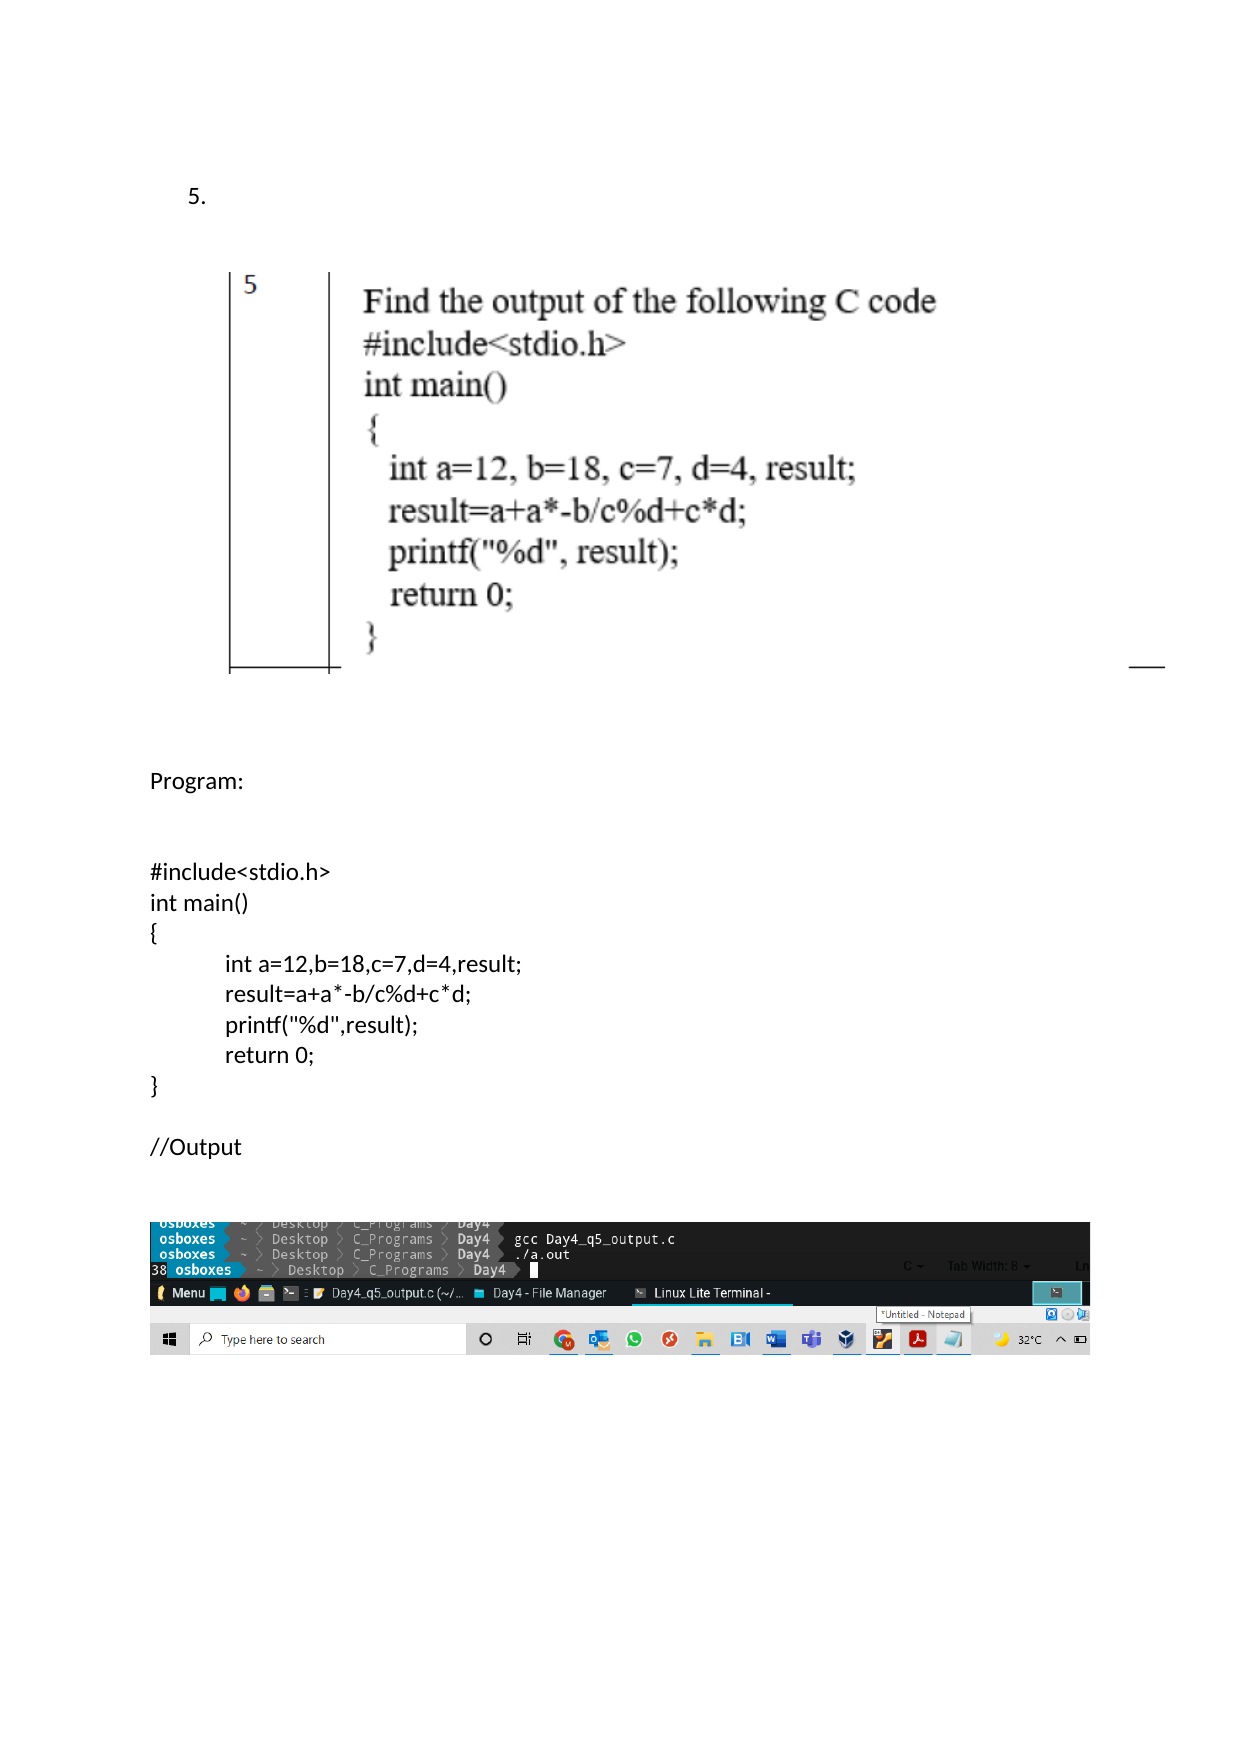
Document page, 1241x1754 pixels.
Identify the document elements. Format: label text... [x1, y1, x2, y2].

text { [150, 918, 1090, 948]
text int a=12,b=18,c=7,d=4,result; [150, 948, 1090, 979]
picture [150, 1222, 1091, 1355]
text Program: [150, 765, 1090, 796]
text return 0; [150, 1040, 1090, 1070]
picture [225, 272, 1166, 674]
text int main() [150, 887, 1090, 918]
text #include<stdio.h> [150, 857, 1090, 887]
text //Output [150, 1131, 1090, 1162]
text } [150, 1070, 1090, 1101]
text printf("%d",result); [150, 1009, 1090, 1040]
text result=a+a*-b/c%d+c*d; [150, 979, 1090, 1009]
